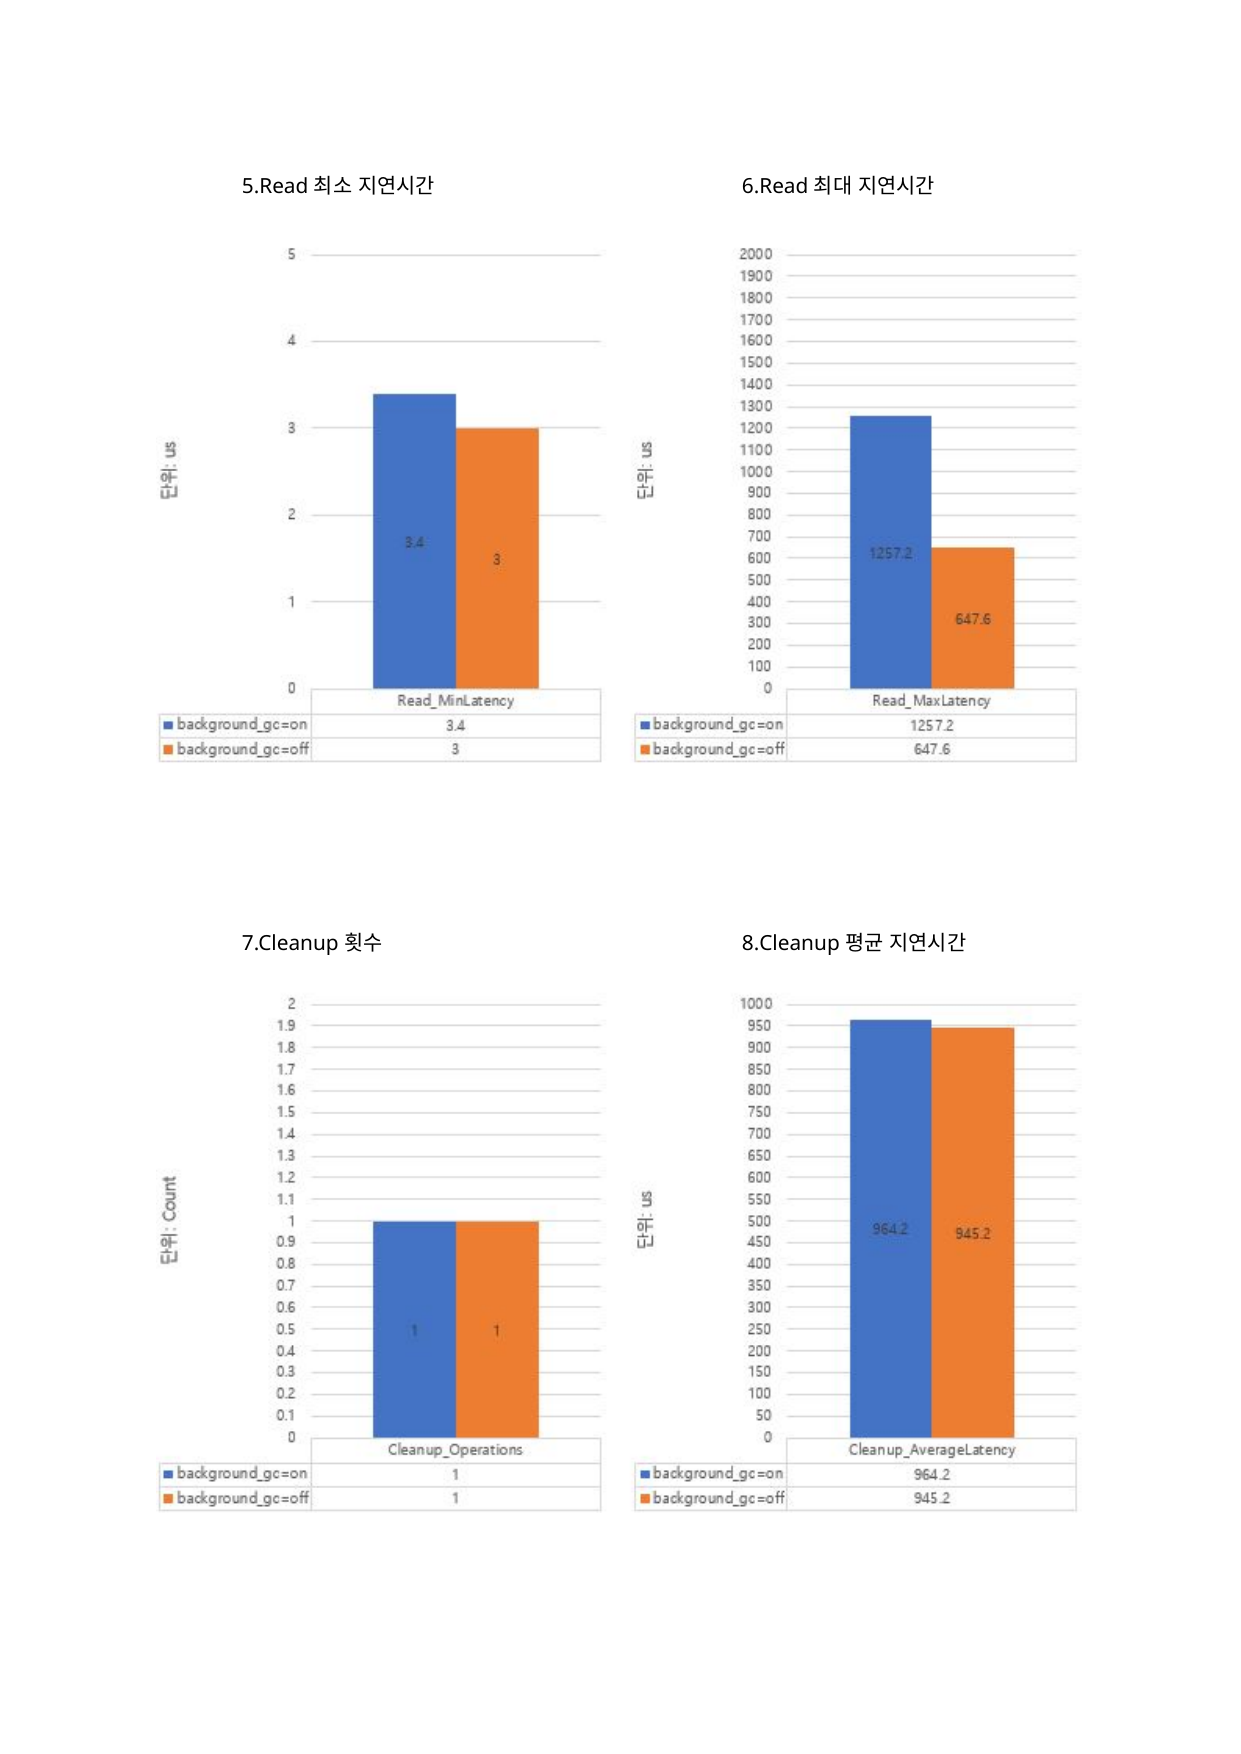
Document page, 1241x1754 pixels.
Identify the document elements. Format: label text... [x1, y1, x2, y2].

picture [156, 981, 1085, 1513]
text 7.Cleanup 횟수 8.Cleanup 평균 지연시간 [75, 926, 1165, 957]
text 5.Read 최소 지연시간 6.Read 최대 지연시간 [75, 169, 1165, 200]
picture [156, 236, 1085, 764]
